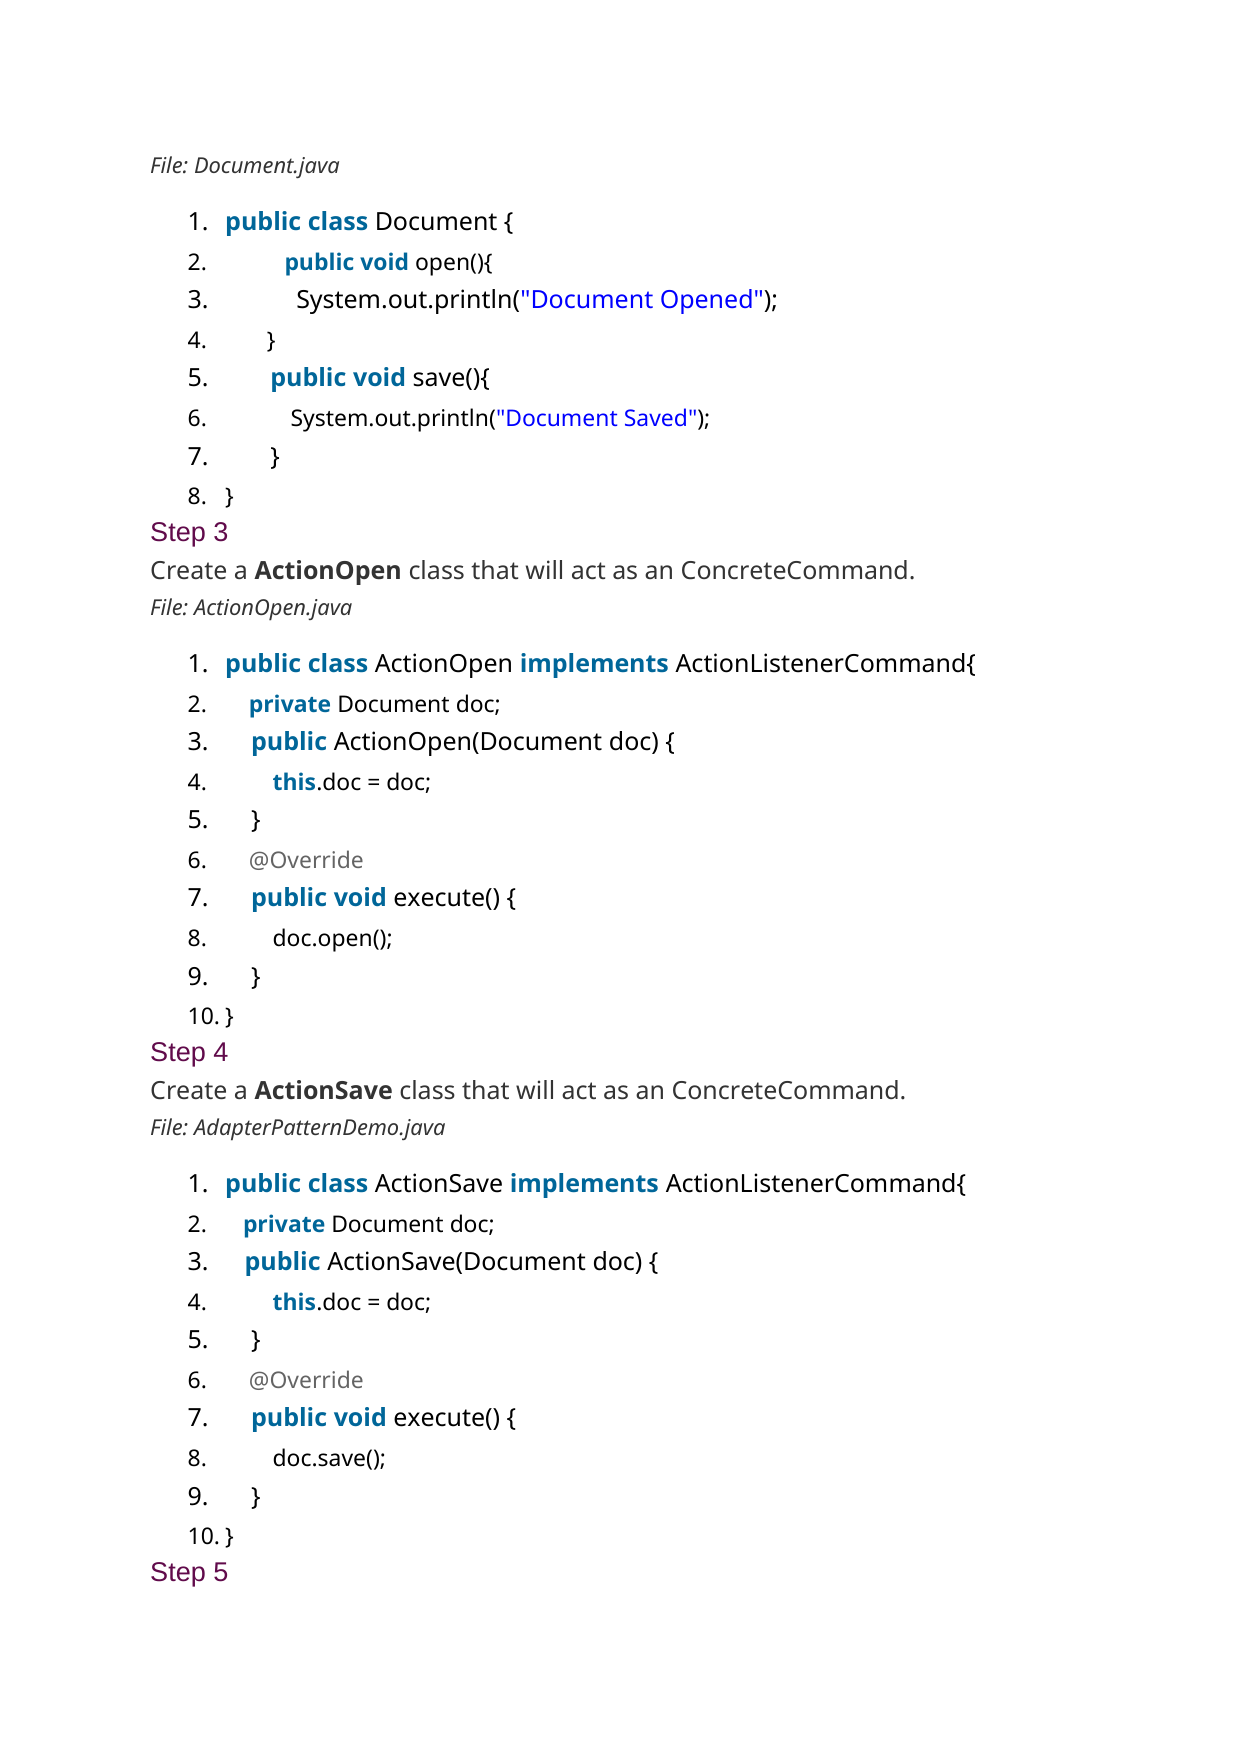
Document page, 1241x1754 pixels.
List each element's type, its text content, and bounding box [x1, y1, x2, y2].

list public void open(){ [187, 238, 1090, 277]
list } [187, 433, 1090, 472]
list } [187, 316, 1090, 355]
list public class ActionSave implements ActionListenerCommand{ [187, 1161, 1090, 1200]
list } [187, 1512, 1090, 1551]
text Create a ActionSave class that will act as an ConcreteCommand. [150, 1073, 1090, 1107]
list @Override [187, 836, 1090, 875]
list this.doc = doc; [187, 1278, 1090, 1317]
list doc.save(); [187, 1434, 1090, 1473]
list } [187, 1317, 1090, 1356]
list doc.open(); [187, 914, 1090, 953]
list public ActionOpen(Document doc) { [187, 719, 1090, 758]
list public class Document { [187, 199, 1090, 238]
list } [187, 1473, 1090, 1512]
list public void execute() { [187, 875, 1090, 914]
subtitle Step 3 [150, 516, 1090, 548]
list public void execute() { [187, 1395, 1090, 1434]
list public void save(){ [187, 355, 1090, 394]
subtitle Step 4 [150, 1036, 1090, 1068]
list private Document doc; [187, 680, 1090, 719]
list } [187, 953, 1090, 992]
list this.doc = doc; [187, 758, 1090, 797]
text File: ActionOpen.java [150, 592, 1090, 622]
subtitle Step 5 [150, 1556, 1090, 1588]
list } [187, 992, 1090, 1031]
text File: Document.java [150, 150, 1090, 180]
list } [187, 472, 1090, 511]
text File: AdapterPatternDemo.java [150, 1112, 1090, 1142]
list System.out.println("Document Opened"); [187, 277, 1090, 316]
list private Document doc; [187, 1200, 1090, 1239]
list @Override [187, 1356, 1090, 1395]
text Create a ActionOpen class that will act as an ConcreteCommand. [150, 553, 1090, 587]
list public class ActionOpen implements ActionListenerCommand{ [187, 641, 1090, 680]
list System.out.println("Document Saved"); [187, 394, 1090, 433]
list } [187, 797, 1090, 836]
list public ActionSave(Document doc) { [187, 1239, 1090, 1278]
